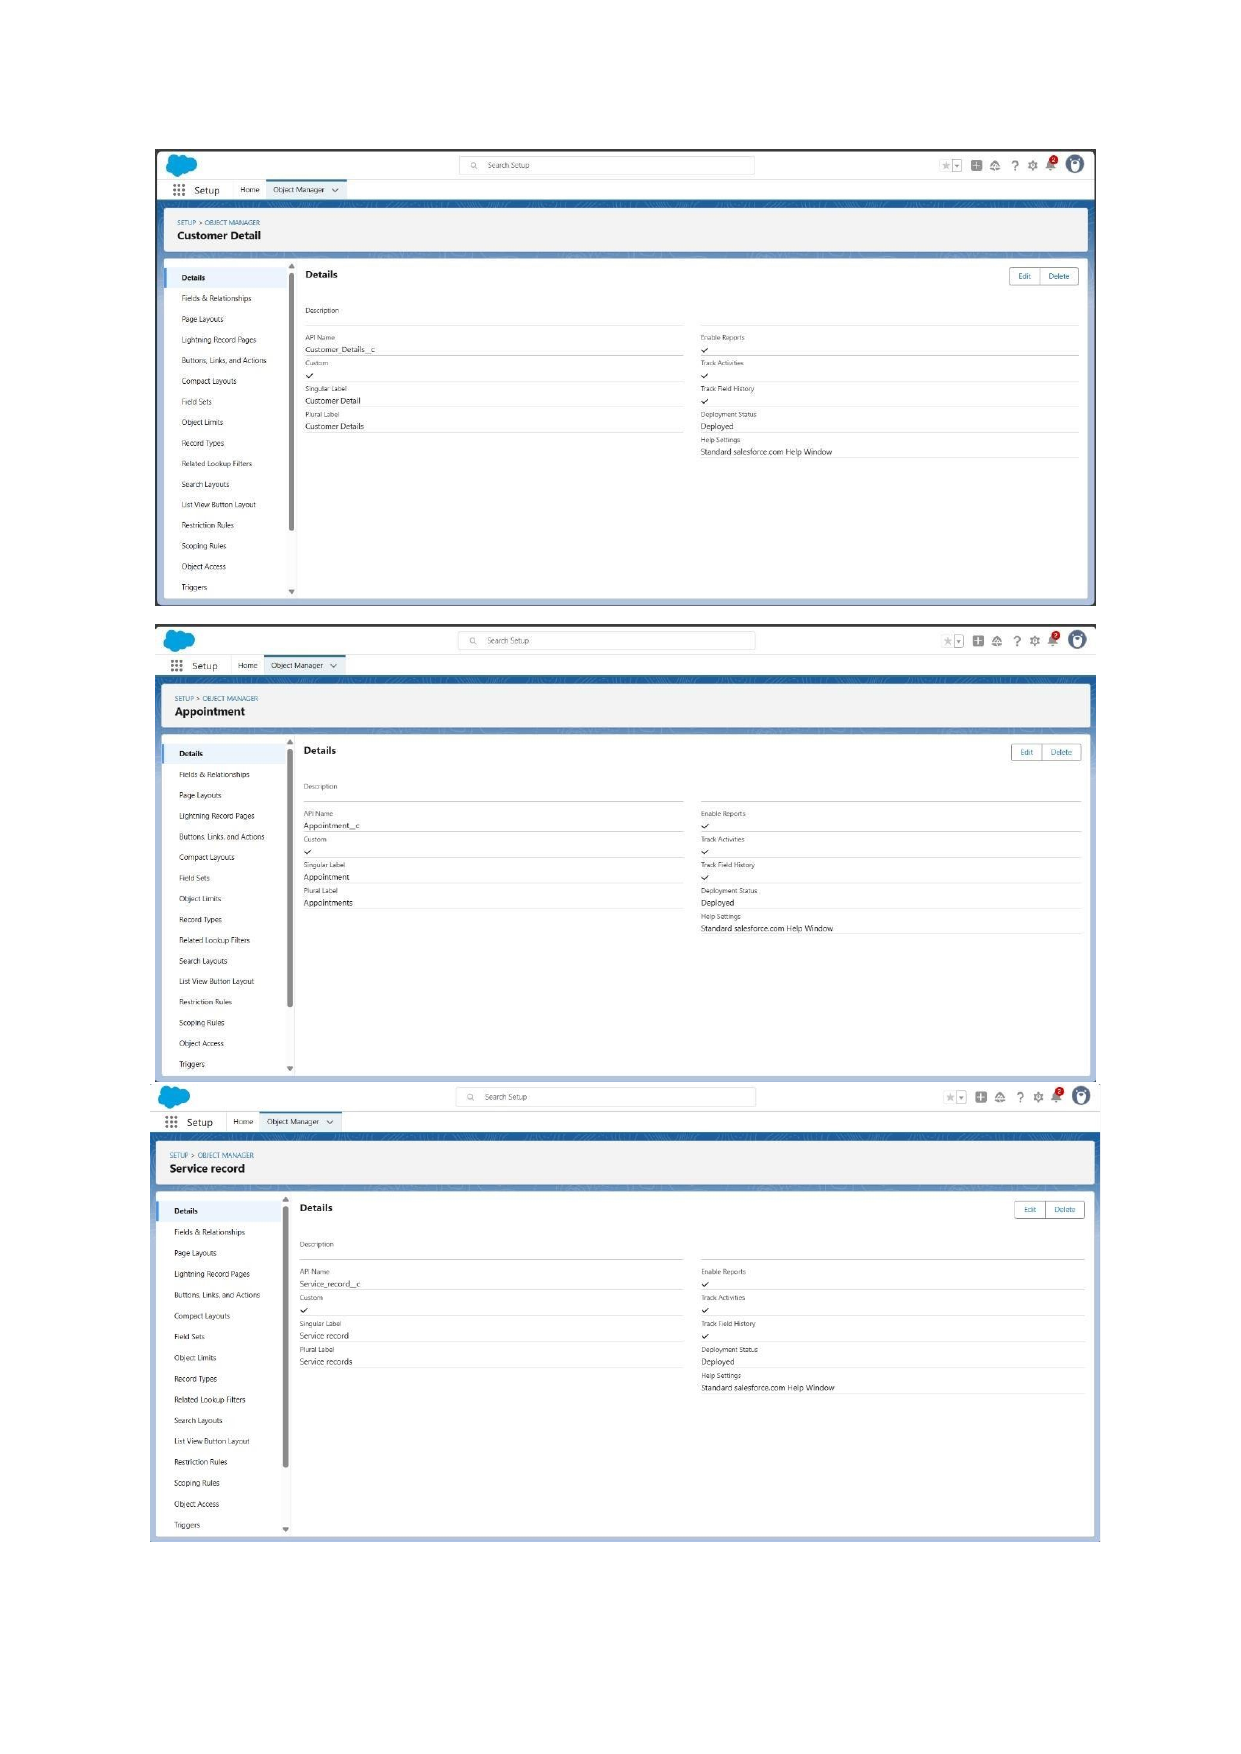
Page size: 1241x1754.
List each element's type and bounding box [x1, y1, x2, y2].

picture [155, 149, 1096, 606]
picture [150, 1084, 1100, 1542]
picture [155, 624, 1096, 1082]
